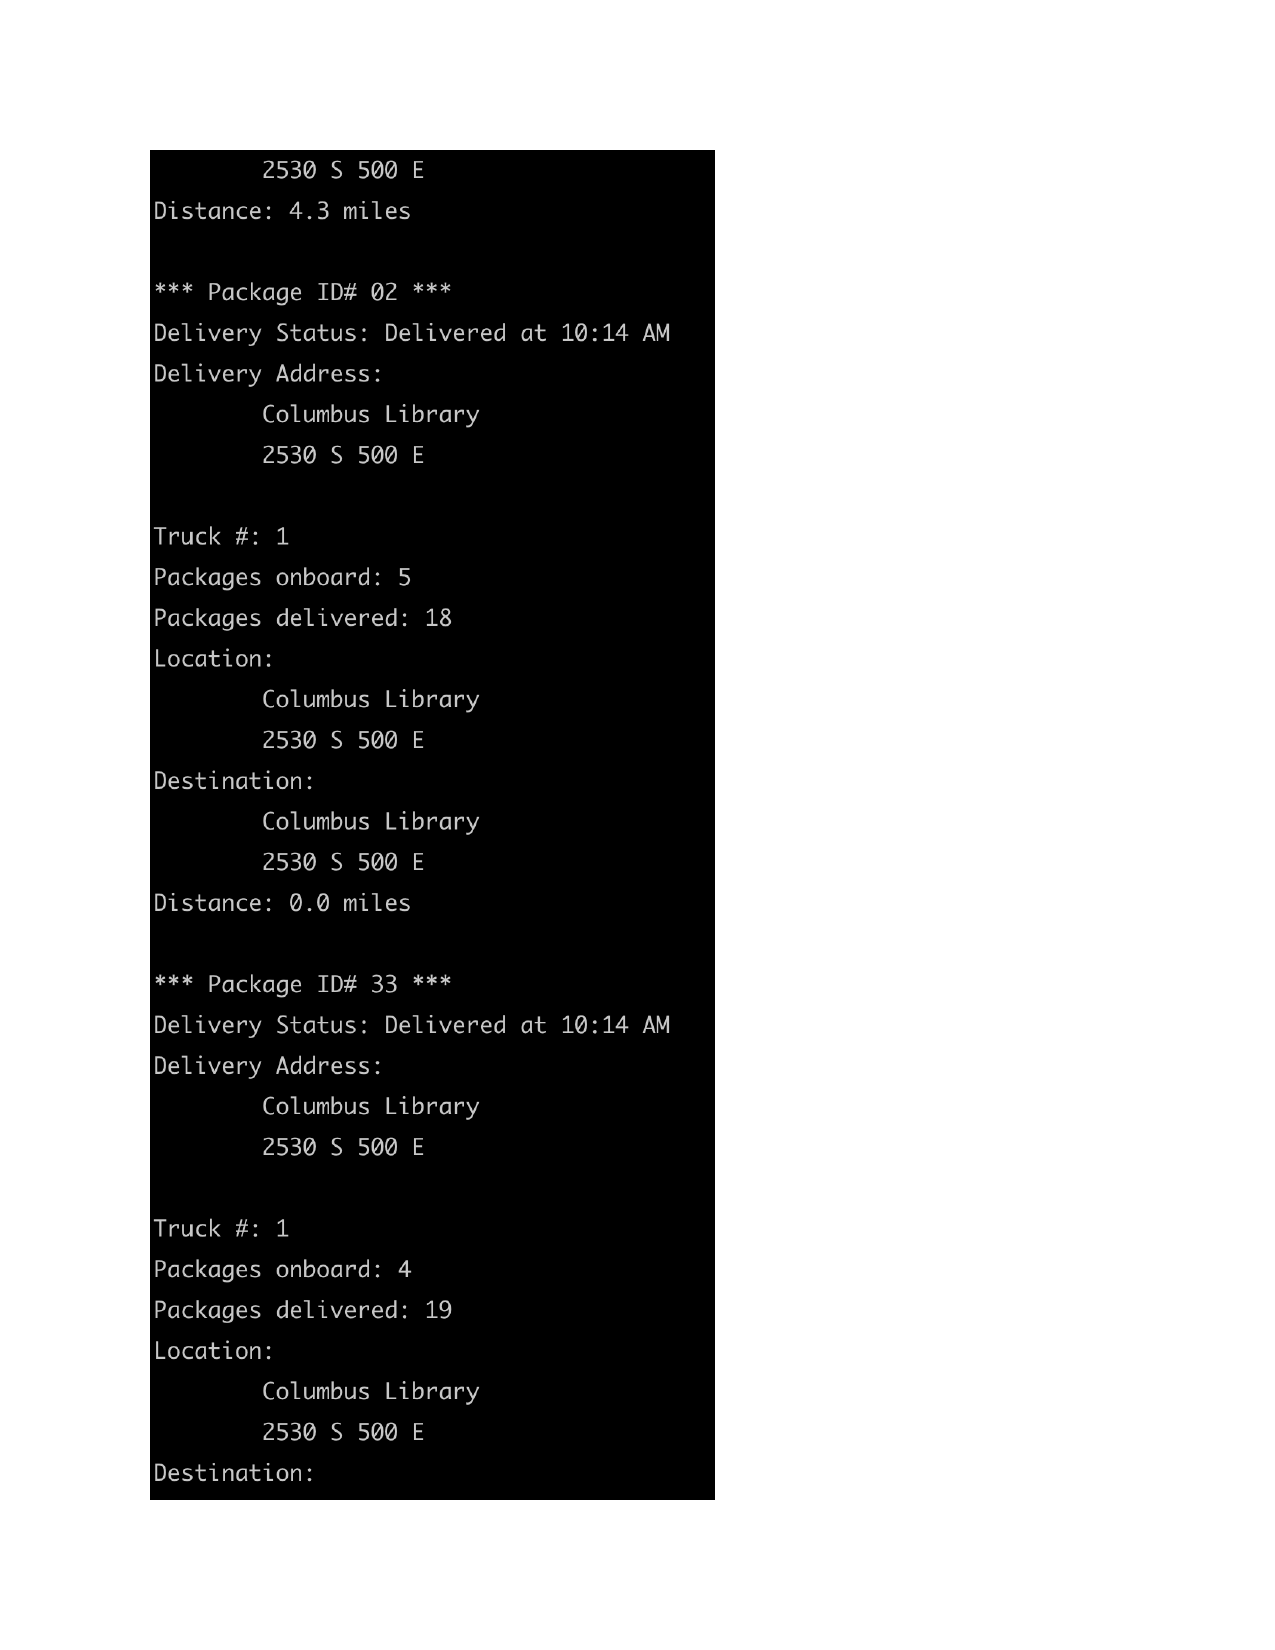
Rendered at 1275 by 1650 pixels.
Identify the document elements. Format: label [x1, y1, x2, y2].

picture [150, 150, 715, 1500]
